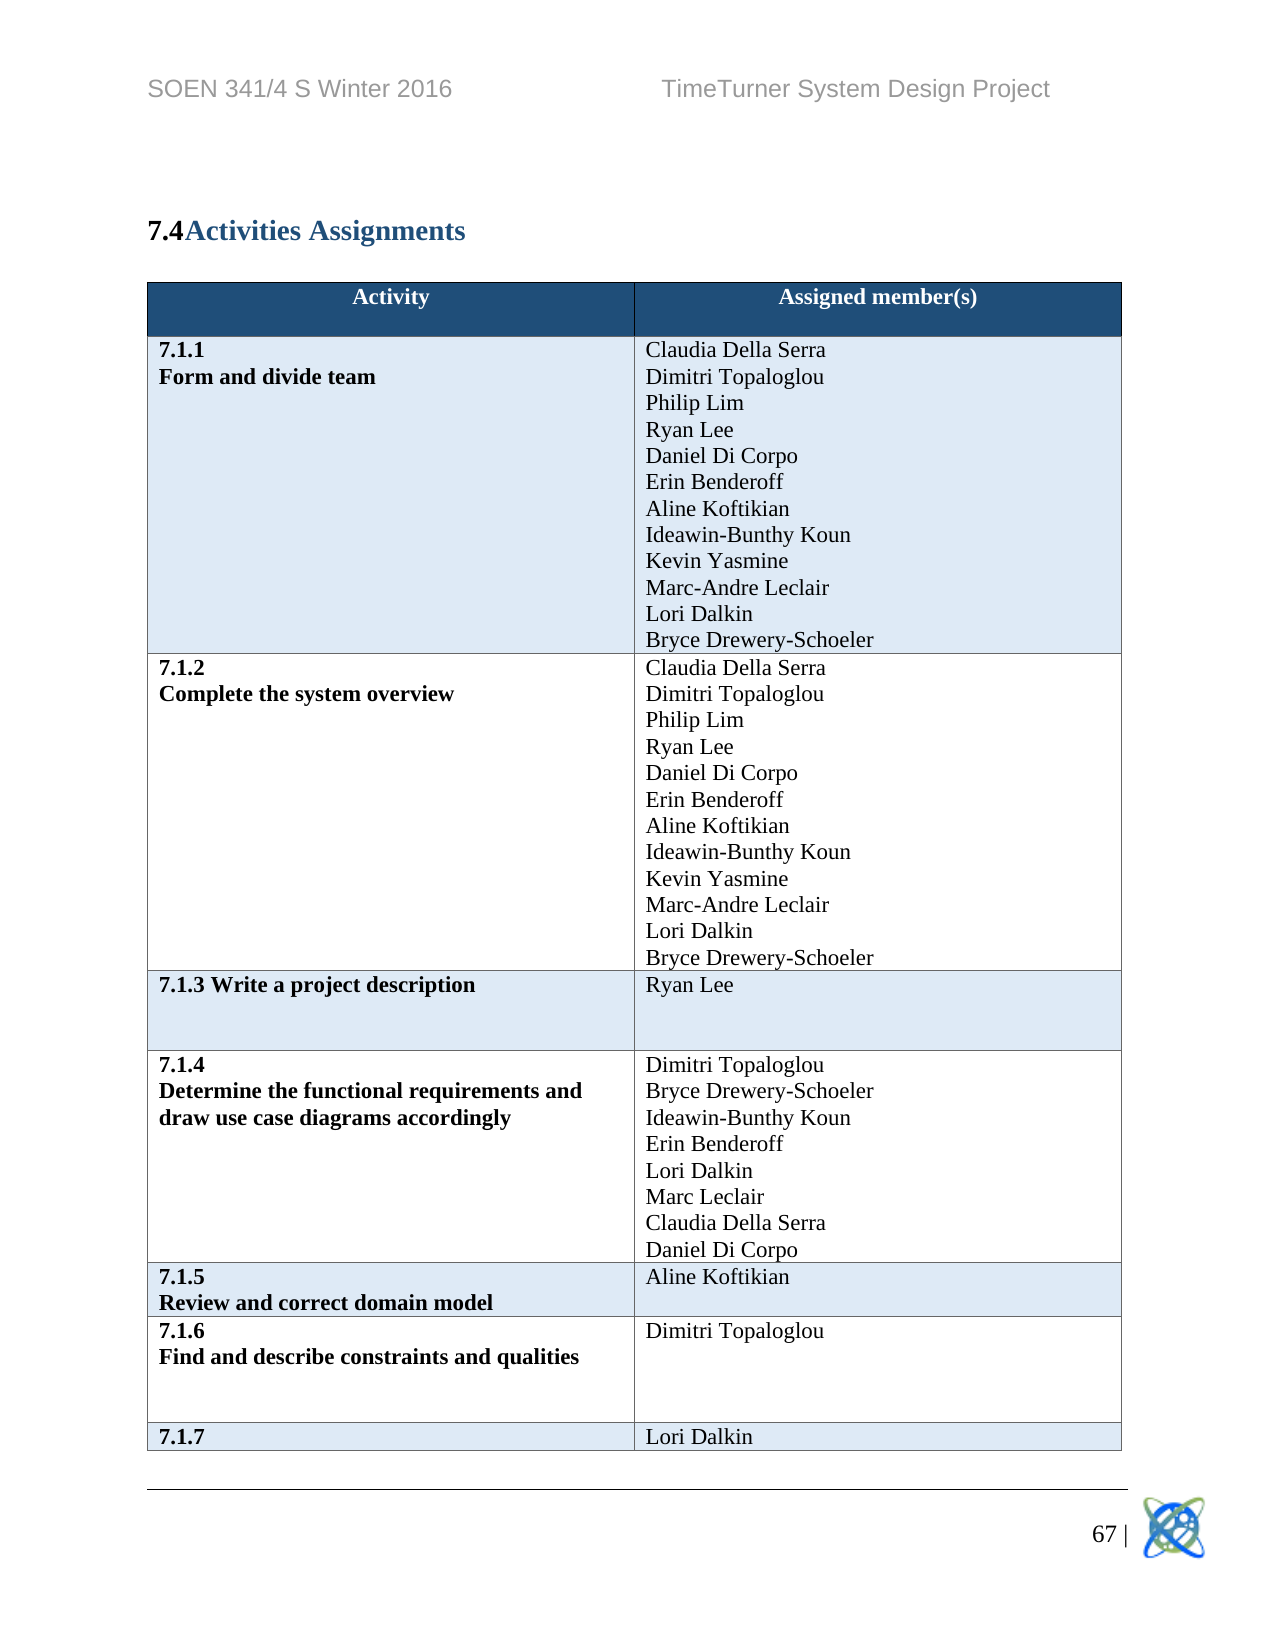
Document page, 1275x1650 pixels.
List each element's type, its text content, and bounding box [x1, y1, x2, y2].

table_cell 7.1.7 Review and format human resources document [148, 1423, 634, 1450]
table_cell Claudia Della Serra Dimitri Topaloglou Philip Lim Ryan Lee Daniel Di Corpo Erin Benderoff Aline Koftikian Ideawin-Bunthy Koun Kevin Yasmine Marc-Andre Leclair Lori Dalkin Bryce Drewery-Schoeler [635, 337, 1121, 653]
table_header Assigned member(s) [635, 283, 1121, 336]
subtitle Activities Assignments [147, 213, 1128, 247]
table_cell Aline Koftikian [635, 1263, 1121, 1316]
table_cell Ryan Lee [635, 971, 1121, 1050]
table_header Activity [148, 283, 634, 336]
table_cell 7.1.6 Find and describe constraints and qualities [148, 1317, 634, 1422]
picture [1123, 1490, 1224, 1566]
table_cell 7.1.1 Form and divide team [148, 337, 634, 653]
table_cell Lori Dalkin [635, 1423, 1121, 1450]
table_cell 7.1.3 Write a project description [148, 971, 634, 1050]
table_cell 7.1.4 Determine the functional requirements and draw use case diagrams accordingly [148, 1051, 634, 1262]
table_cell Dimitri Topaloglou [635, 1317, 1121, 1422]
table_cell 7.1.2 Complete the system overview [148, 654, 634, 970]
table_cell Claudia Della Serra Dimitri Topaloglou Philip Lim Ryan Lee Daniel Di Corpo Erin Benderoff Aline Koftikian Ideawin-Bunthy Koun Kevin Yasmine Marc-Andre Leclair Lori Dalkin Bryce Drewery-Schoeler [635, 654, 1121, 970]
table_cell 7.1.5 Review and correct domain model [148, 1263, 634, 1316]
table_cell Dimitri Topaloglou Bryce Drewery-Schoeler Ideawin-Bunthy Koun Erin Benderoff Lori Dalkin Marc Leclair Claudia Della Serra Daniel Di Corpo [635, 1051, 1121, 1262]
